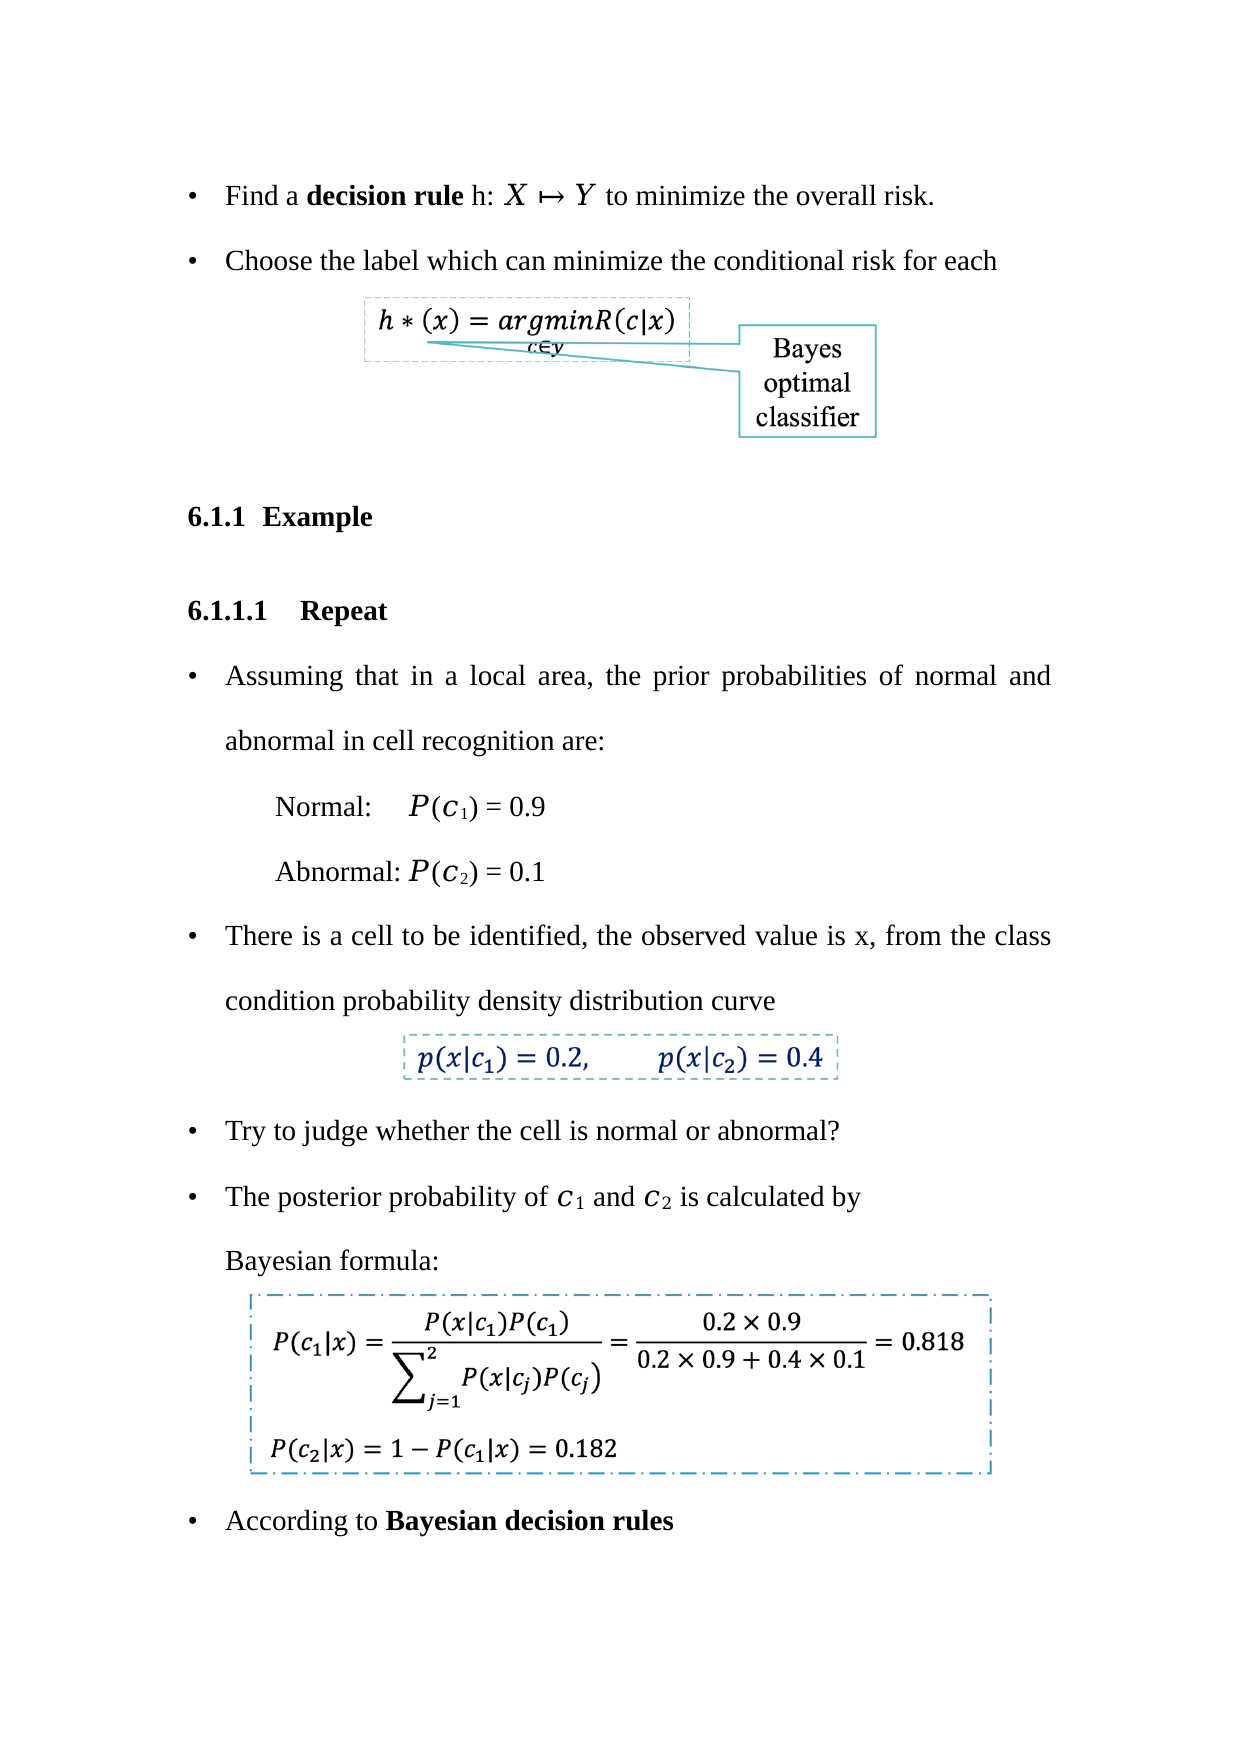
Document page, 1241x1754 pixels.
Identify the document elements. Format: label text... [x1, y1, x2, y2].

list Choose the label which can minimize the conditional risk for each [187, 227, 1053, 292]
subtitle Repeat [187, 578, 1053, 643]
list Abnormal: 𝑃(𝑐2) = 0.1 [275, 838, 1053, 903]
list According to Bayesian decision rules [187, 1488, 1053, 1553]
subtitle Example [187, 484, 1053, 549]
picture [246, 1292, 994, 1477]
picture [401, 1032, 839, 1081]
list There is a cell to be identified, the observed value is x, from the class condition probability density distribution curve [187, 903, 1053, 1033]
list Assuming that in a local area, the prior probabilities of normal and abnormal in cell recognition are: [187, 643, 1053, 773]
list The posterior probability of 𝑐1 and 𝑐2 is calculated by [187, 1163, 1053, 1228]
picture [360, 292, 880, 441]
list Bayesian formula: [225, 1228, 1053, 1293]
list Find a decision rule h: 𝑋 ↦ 𝑌 to minimize the overall risk. [187, 162, 1053, 227]
list Try to judge whether the cell is normal or abnormal? [187, 1098, 1053, 1163]
list Normal: 𝑃(𝑐1) = 0.9 [269, 773, 1053, 838]
